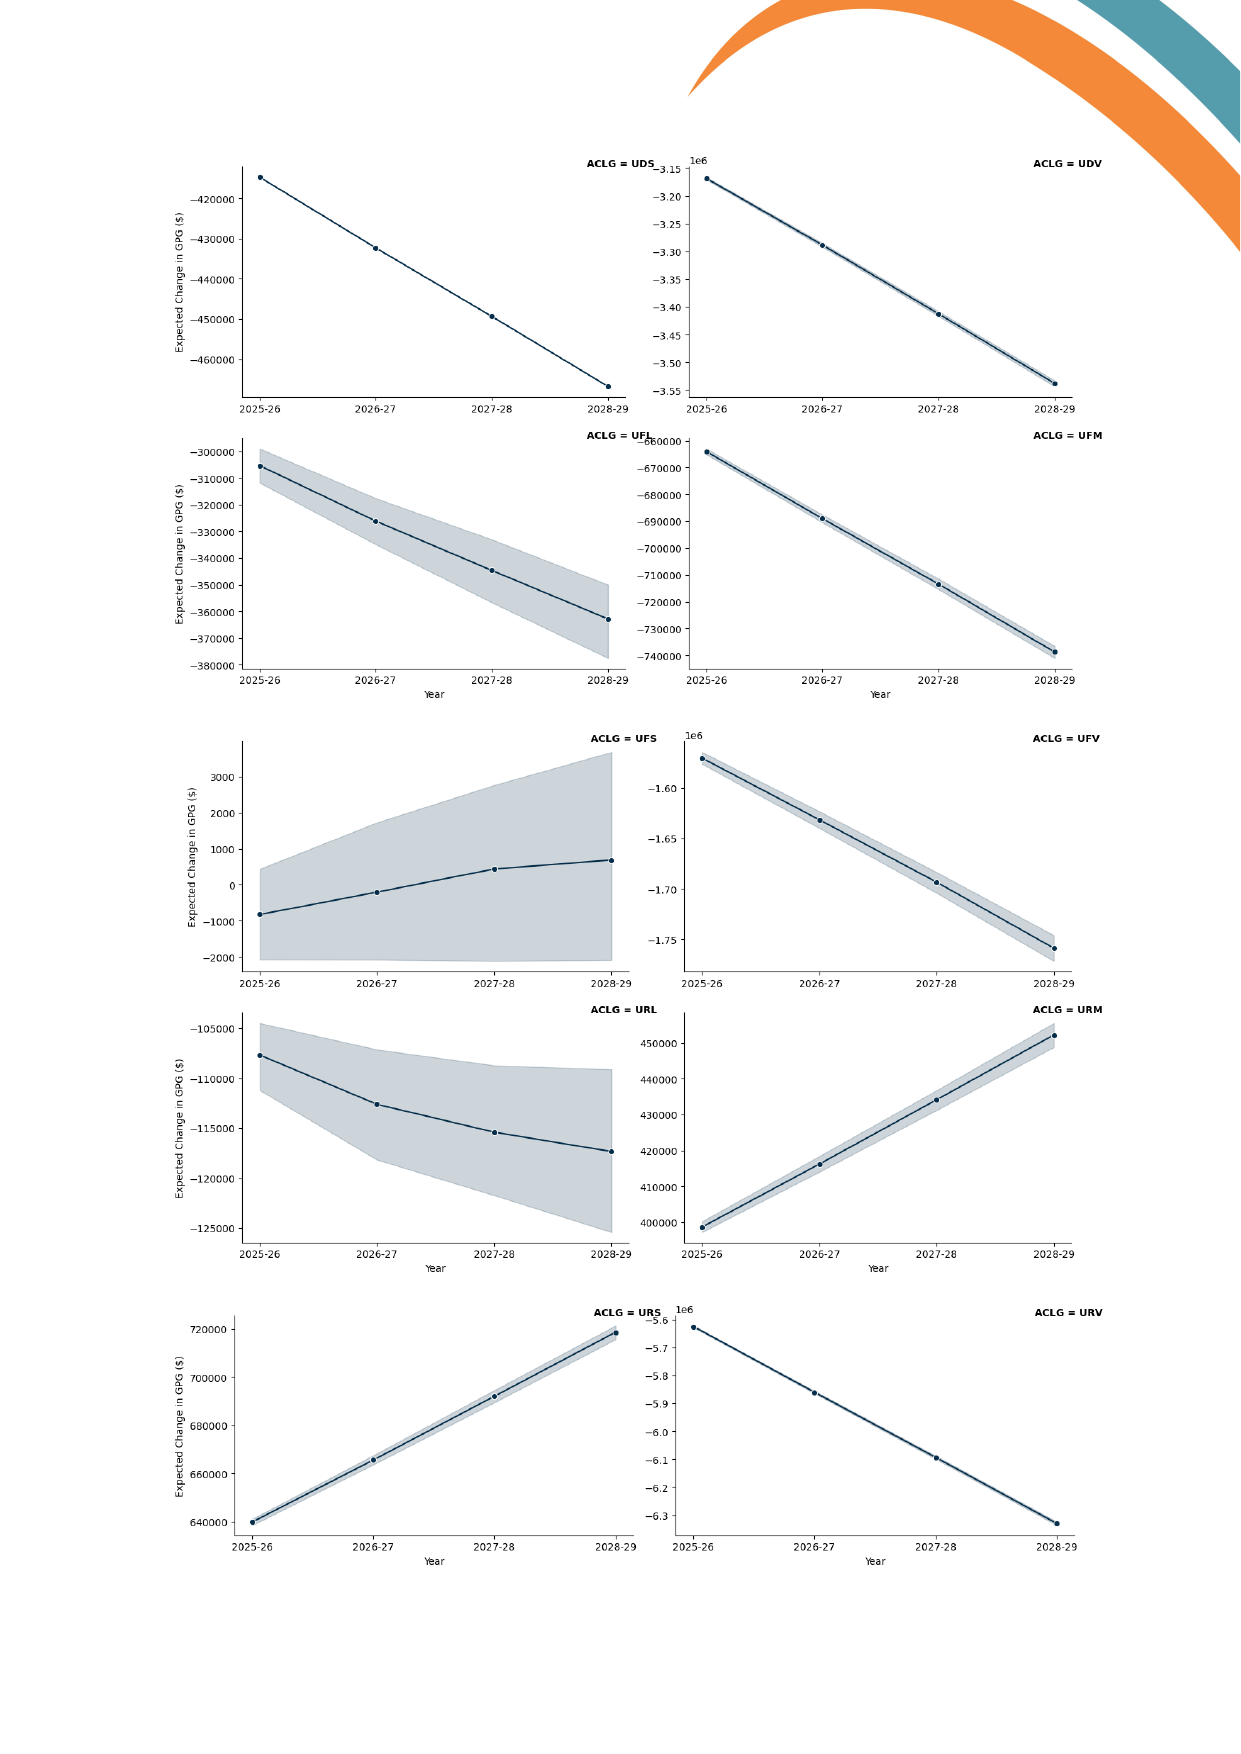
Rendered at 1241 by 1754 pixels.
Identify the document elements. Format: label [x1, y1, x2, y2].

picture [168, 1298, 1109, 1573]
picture [168, 724, 1109, 1280]
picture [19, 0, 1241, 706]
